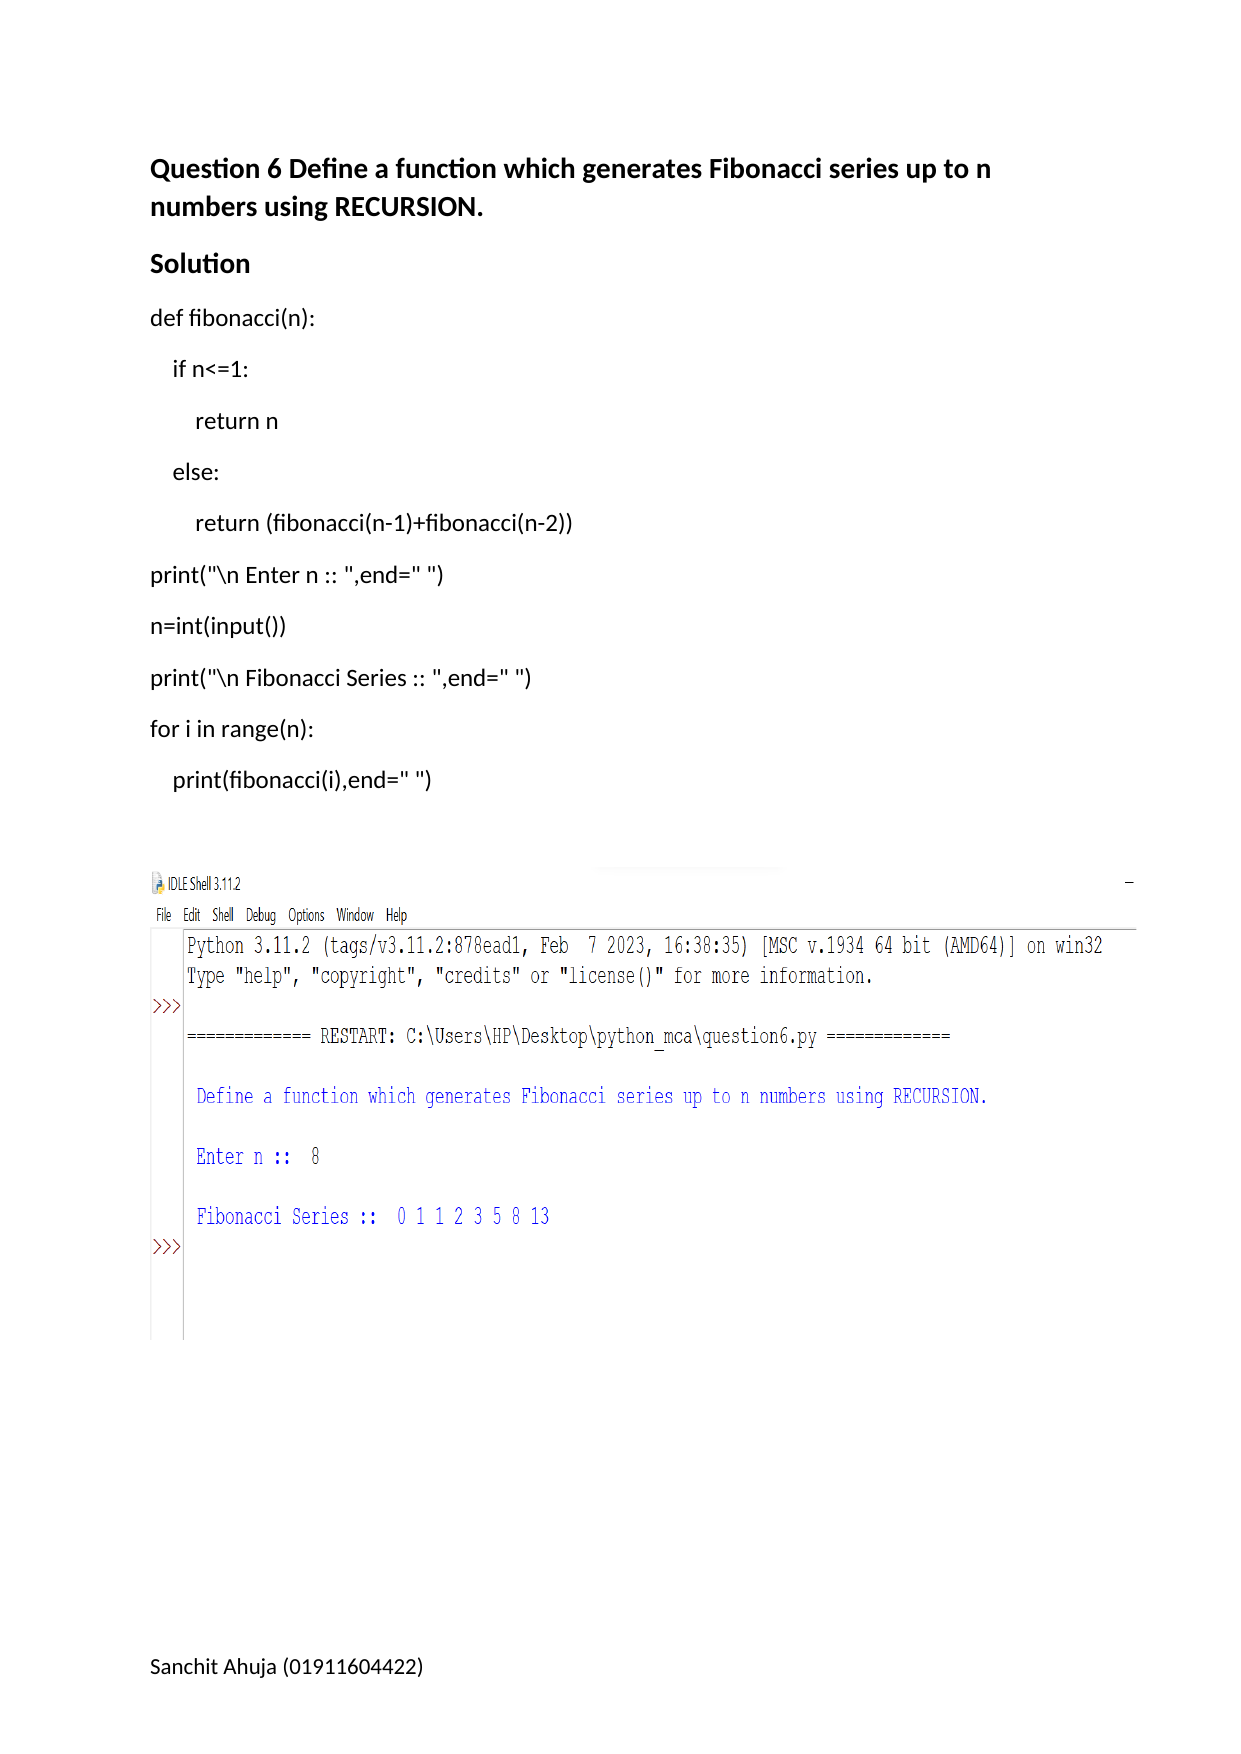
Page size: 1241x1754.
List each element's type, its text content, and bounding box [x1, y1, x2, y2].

text return n [150, 405, 1090, 435]
text return (fibonacci(n-1)+fibonacci(n-2)) [150, 508, 1090, 538]
text print("\n Fibonacci Series :: ",end=" ") [150, 662, 1090, 692]
text else: [150, 456, 1090, 487]
picture [150, 867, 1137, 1340]
text n=int(input()) [150, 610, 1090, 641]
text print(fibonacci(i),end=" ") [150, 764, 1090, 795]
text print("\n Enter n :: ",end=" ") [150, 559, 1090, 589]
text Solution [150, 245, 1090, 281]
text Question 6 Define a function which generates Fibonacci series up to n numbers using RECURSION. [150, 150, 1090, 224]
text for i in range(n): [150, 713, 1090, 743]
text def fibonacci(n): [150, 302, 1090, 333]
text if n<=1: [150, 353, 1090, 384]
